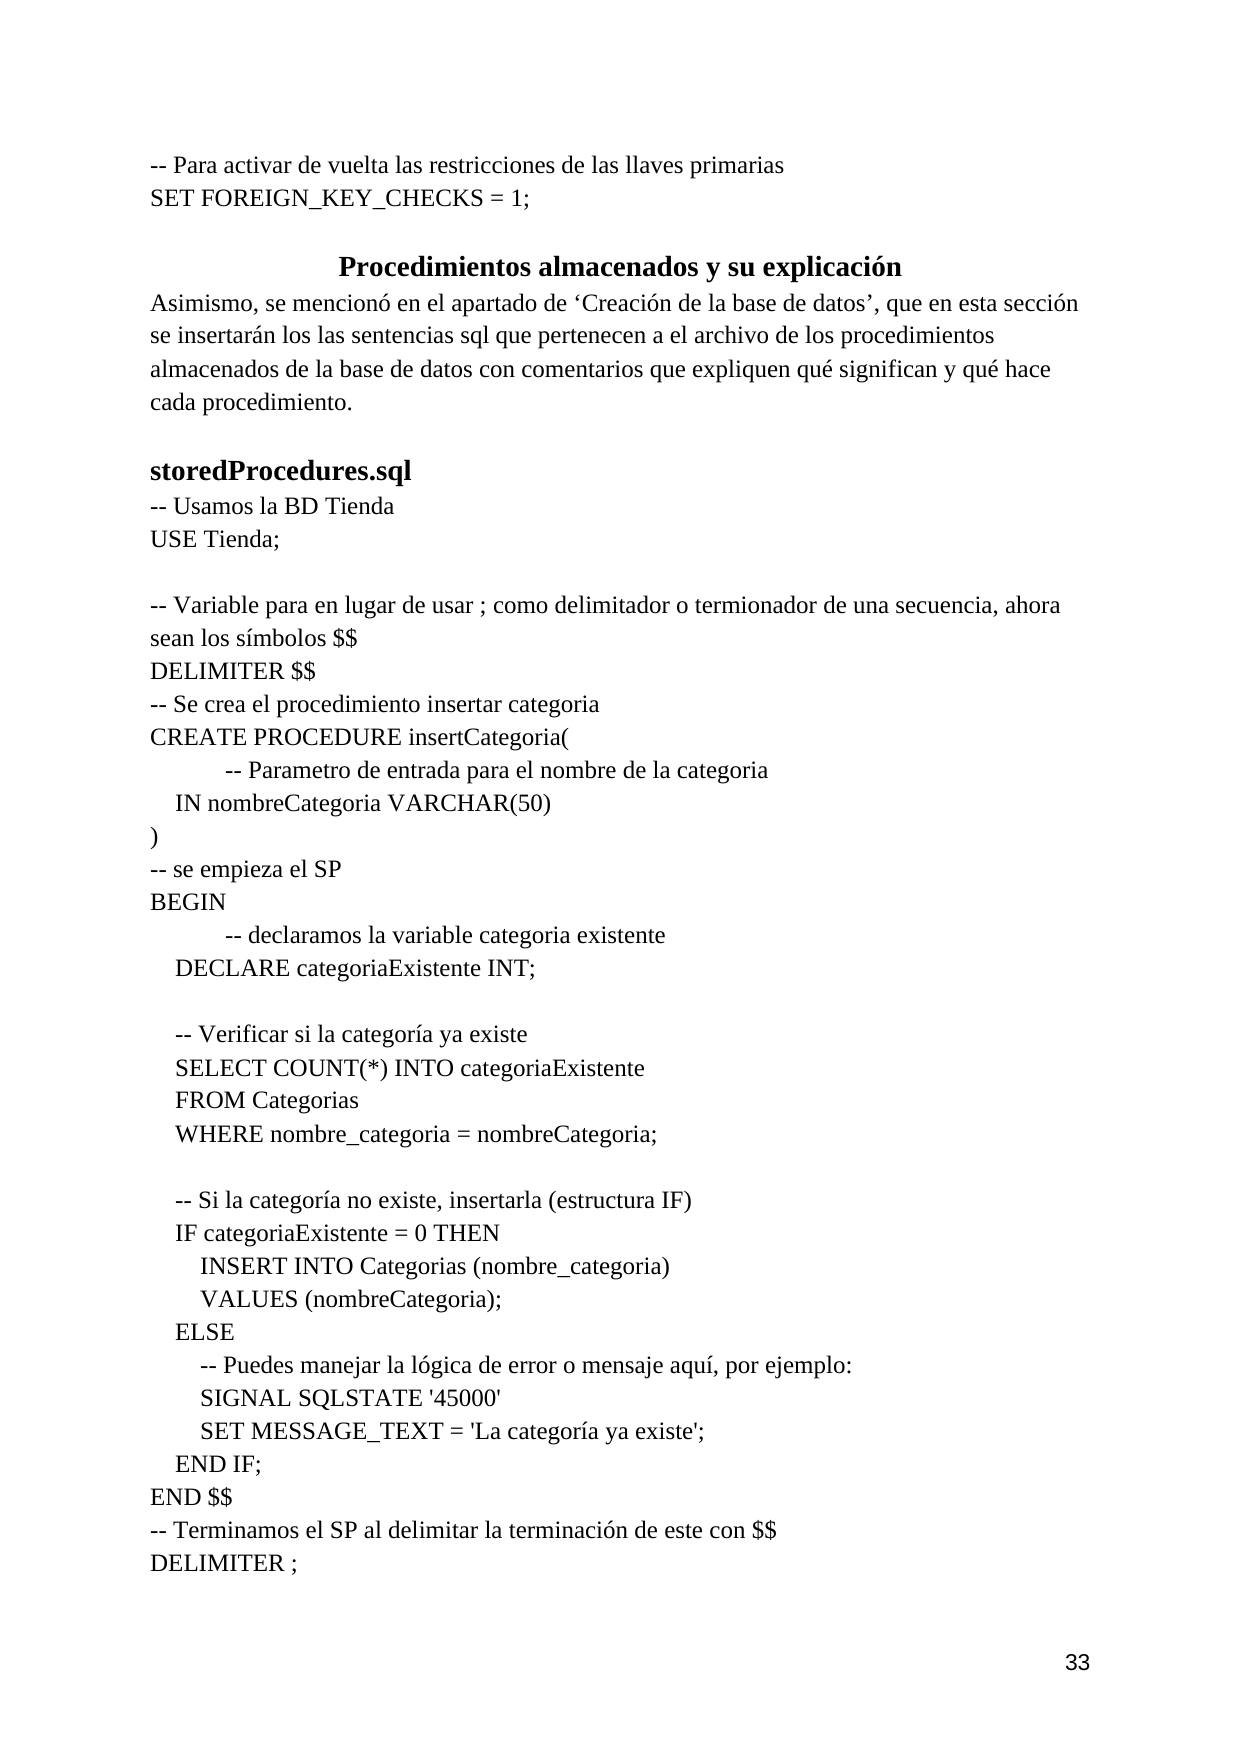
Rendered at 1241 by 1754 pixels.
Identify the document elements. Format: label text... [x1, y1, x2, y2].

text -- Para activar de vuelta las restricciones de las llaves primarias [150, 150, 1090, 179]
text CREATE PROCEDURE insertCategoria( [150, 722, 1090, 751]
text ) [150, 821, 1090, 850]
text -- Terminamos el SP al delimitar la terminación de este con $$ [150, 1515, 1090, 1544]
text BEGIN [150, 887, 1090, 916]
text Procedimientos almacenados y su explicación [150, 249, 1090, 283]
text DELIMITER $$ [150, 656, 1090, 685]
text END $$ [150, 1482, 1090, 1511]
text IF categoriaExistente = 0 THEN [150, 1218, 1090, 1246]
text SELECT COUNT(*) INTO categoriaExistente [150, 1053, 1090, 1081]
text FROM Categorias [150, 1086, 1090, 1114]
text SET MESSAGE_TEXT = 'La categoría ya existe'; [150, 1416, 1090, 1444]
text SIGNAL SQLSTATE '45000' [150, 1383, 1090, 1412]
text END IF; [150, 1449, 1090, 1478]
text DELIMITER ; [150, 1548, 1090, 1577]
text -- Parametro de entrada para el nombre de la categoria [150, 755, 1090, 784]
text SET FOREIGN_KEY_CHECKS = 1; [150, 183, 1090, 212]
text storedProcedures.sql [150, 453, 1090, 486]
text -- Usamos la BD Tienda [150, 491, 1090, 520]
text VALUES (nombreCategoria); [150, 1284, 1090, 1312]
text -- se empieza el SP [150, 854, 1090, 883]
text -- Si la categoría no existe, insertarla (estructura IF) [150, 1185, 1090, 1213]
text INSERT INTO Categorias (nombre_categoria) [150, 1251, 1090, 1279]
text WHERE nombre_categoria = nombreCategoria; [150, 1119, 1090, 1147]
text -- Se crea el procedimiento insertar categoria [150, 689, 1090, 718]
text -- Variable para en lugar de usar ; como delimitador o termionador de una secuencia, ahora sean los símbolos $$ [150, 590, 1090, 652]
text -- Verificar si la categoría ya existe [150, 1019, 1090, 1048]
text USE Tienda; [150, 524, 1090, 553]
text DECLARE categoriaExistente INT; [150, 953, 1090, 982]
text -- Puedes manejar la lógica de error o mensaje aquí, por ejemplo: [150, 1350, 1090, 1378]
text IN nombreCategoria VARCHAR(50) [150, 788, 1090, 817]
text -- declaramos la variable categoria existente [150, 921, 1090, 949]
text Asimismo, se mencionó en el apartado de ‘Creación de la base de datos’, que en esta sección se insertarán los las sentencias sql que pertenecen a el archivo de los procedimientos almacenados de la base de datos con comentarios que expliquen qué significan y qué hace cada procedimiento. [150, 288, 1090, 415]
text ELSE [150, 1317, 1090, 1346]
